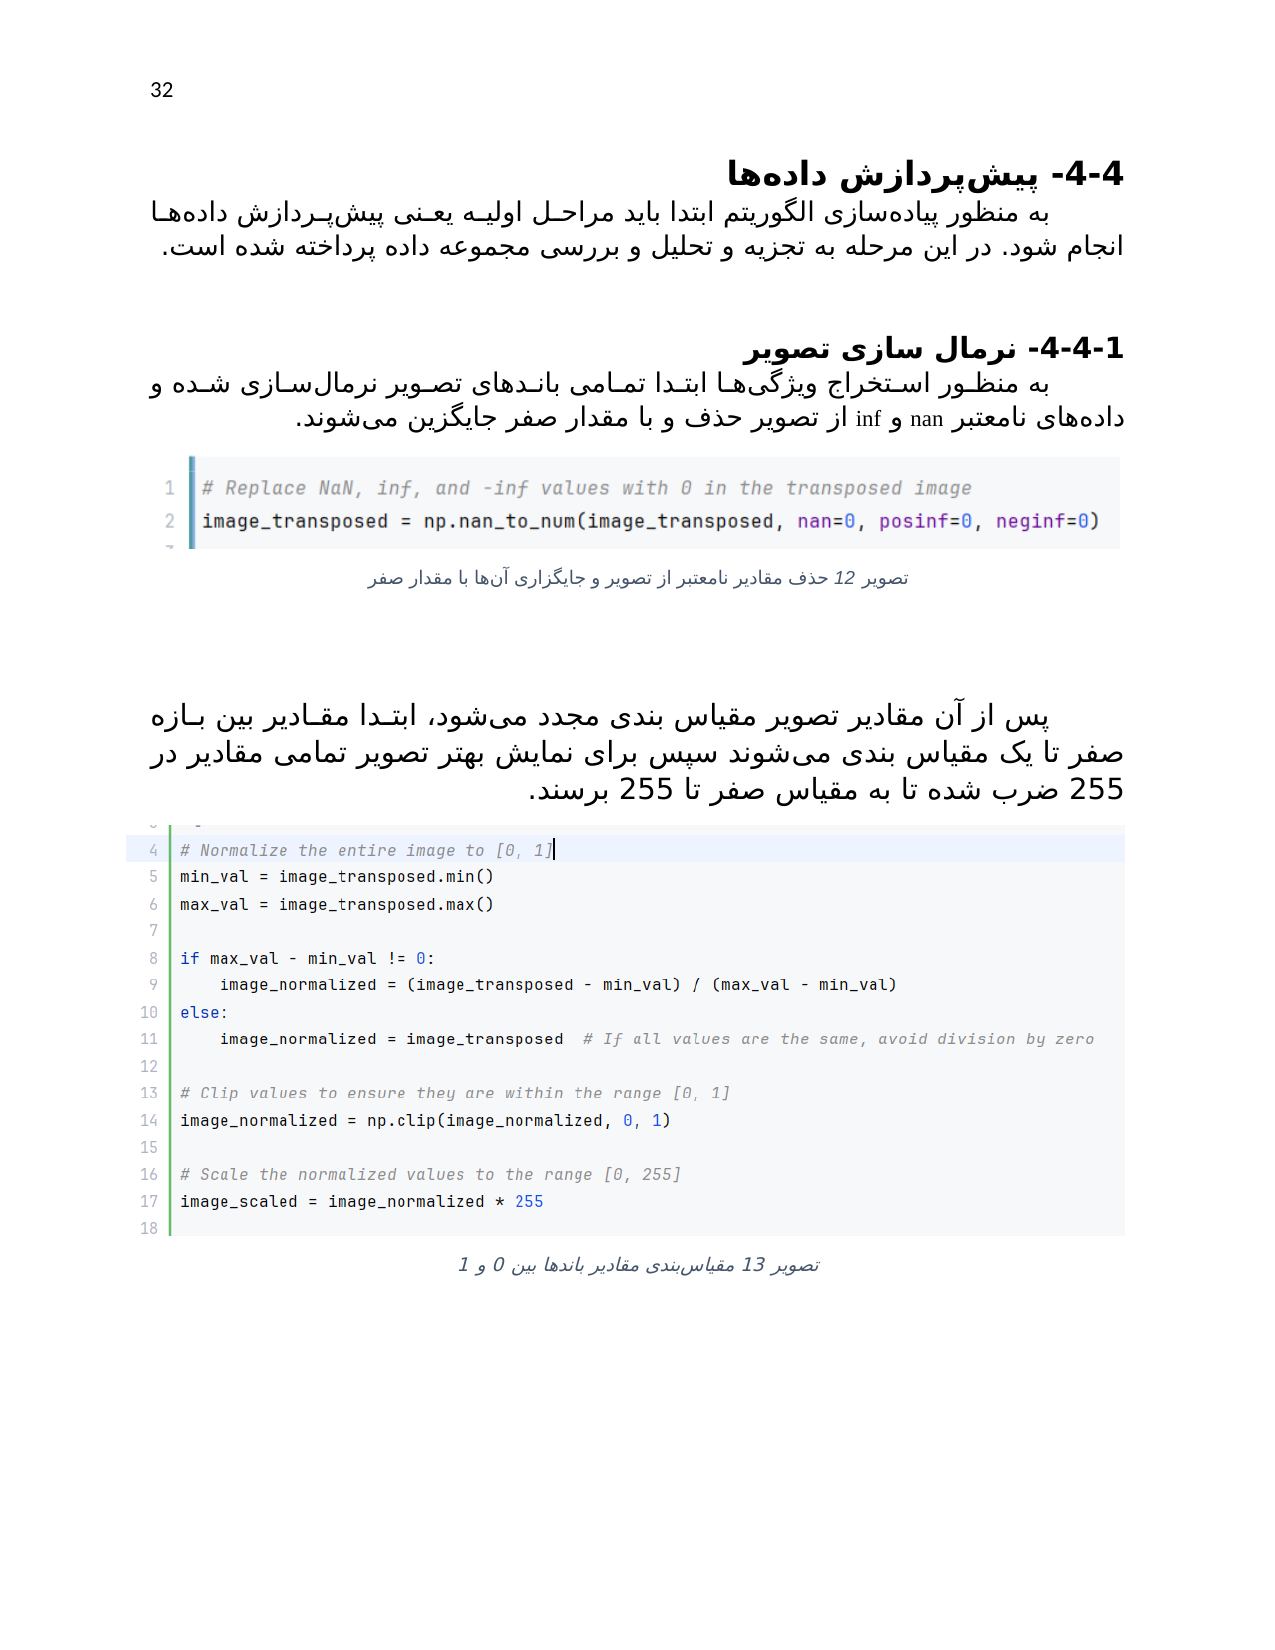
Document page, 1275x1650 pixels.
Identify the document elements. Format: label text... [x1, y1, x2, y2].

subtitle 4-4-1- نرمال سازی تصویر [150, 331, 1125, 365]
text به منظور استخراج ویژگی‌ها ابتدا تمامی باند‌های تصویر نرمال‌سازی شده و داده‌های نامعتبر nan و inf از تصویر حذف و با مقدار صفر جایگزین می‌شوند. [150, 368, 1125, 433]
text پس از آن مقادیر تصویر مقیاس بندی مجدد می‌شود، ابتدا مقادیر بین بازه صفر تا یک مقیاس بندی می‌شوند سپس برای نمایش بهتر تصویر تمامی مقادیر در 255 ضرب شده تا به مقیاس صفر تا 255 برسند. [150, 699, 1125, 806]
text تصویر 13 مقیاس‌بندی مقادیر باندها بین 0 و 1 [150, 1254, 1125, 1276]
text به منظور پیاده‌سازی الگوریتم ابتدا باید مراحل اولیه یعنی پیش‌پردازش داده‌ها انجام شود. در این مرحله به تجزیه و تحلیل و بررسی مجموعه داده پرداخته شده است. [150, 196, 1125, 262]
picture [126, 825, 1125, 1236]
picture [154, 452, 1121, 549]
text تصویر 12 حذف مقادیر نامعتبر از تصویر و جایگزاری آن‌ها با مقدار صفر [150, 567, 1125, 588]
subtitle 4-4- پیش‌پردازش داده‌ها [150, 154, 1125, 193]
